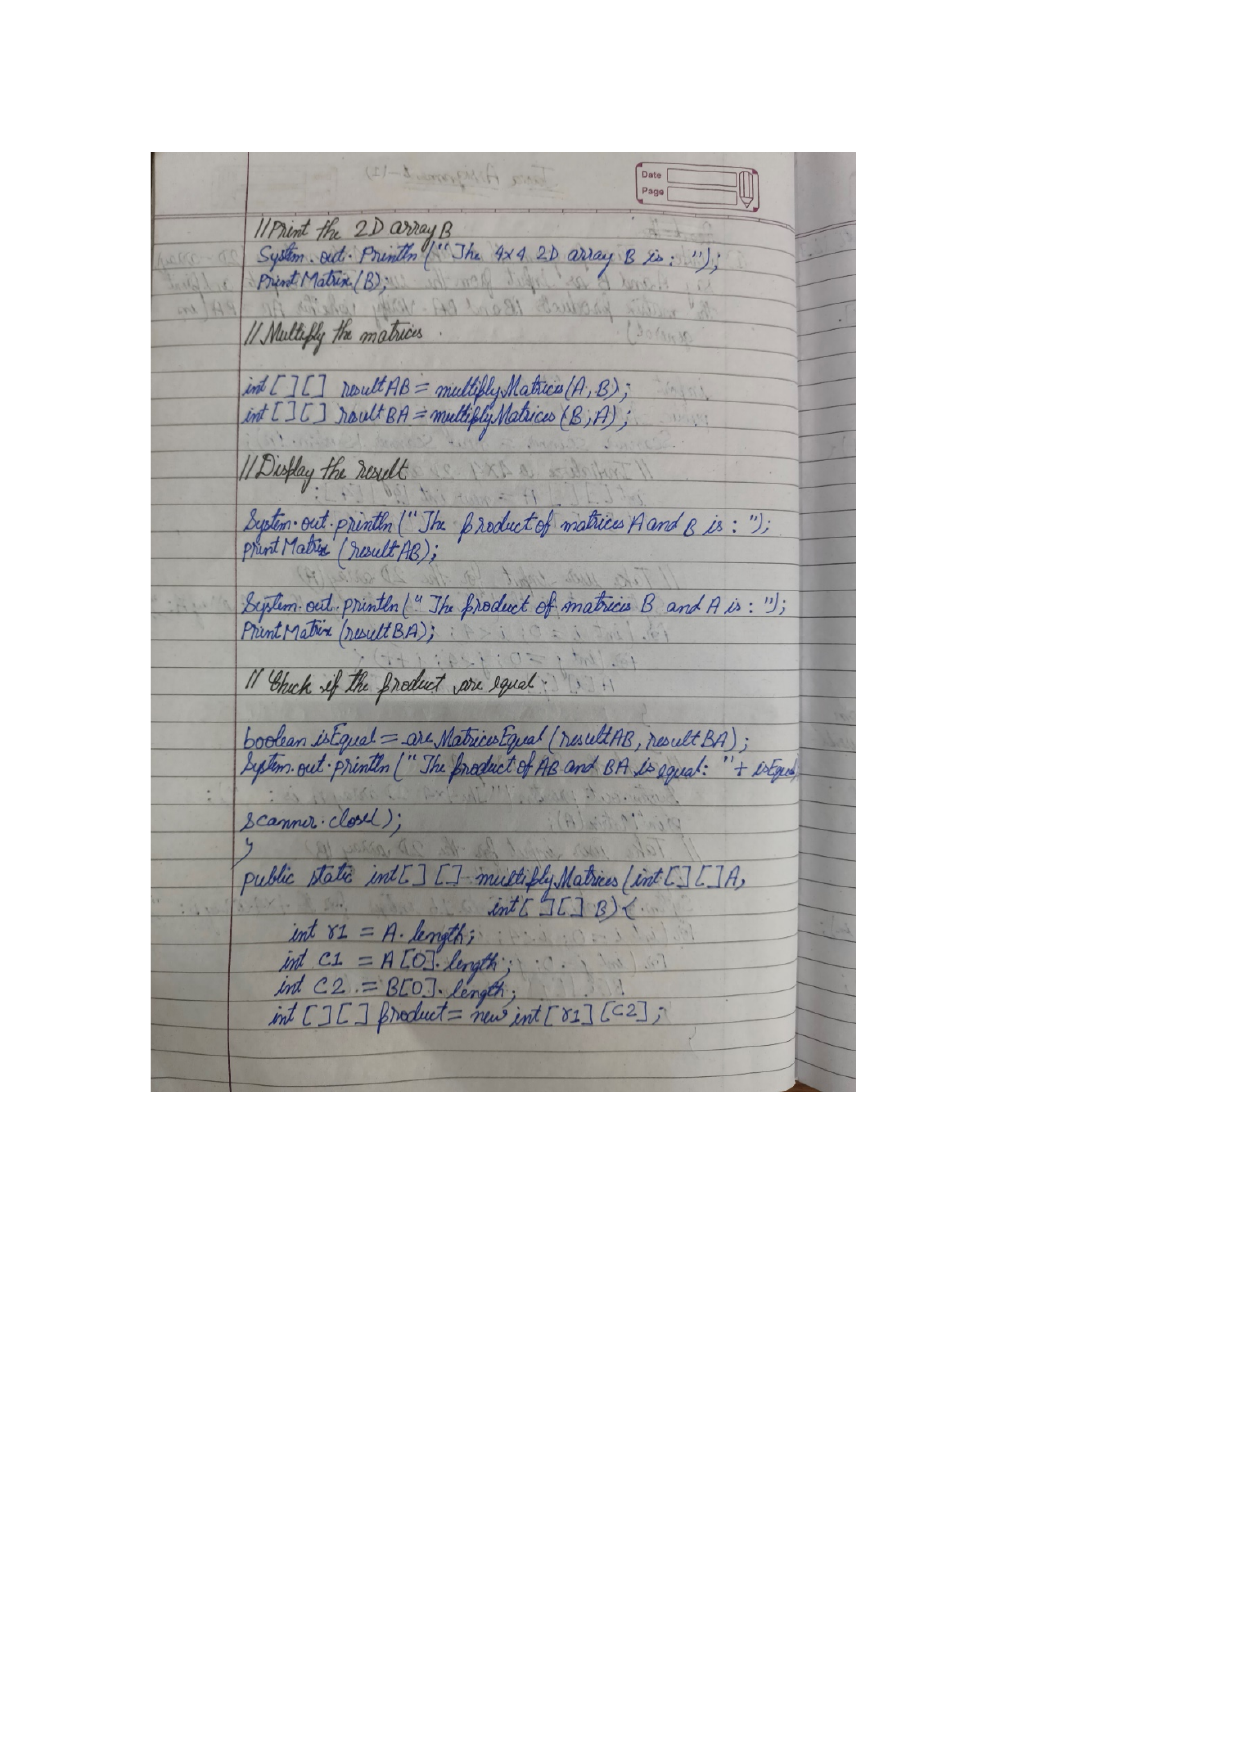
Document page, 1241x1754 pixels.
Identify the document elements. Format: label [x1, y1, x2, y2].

picture [151, 153, 856, 1091]
